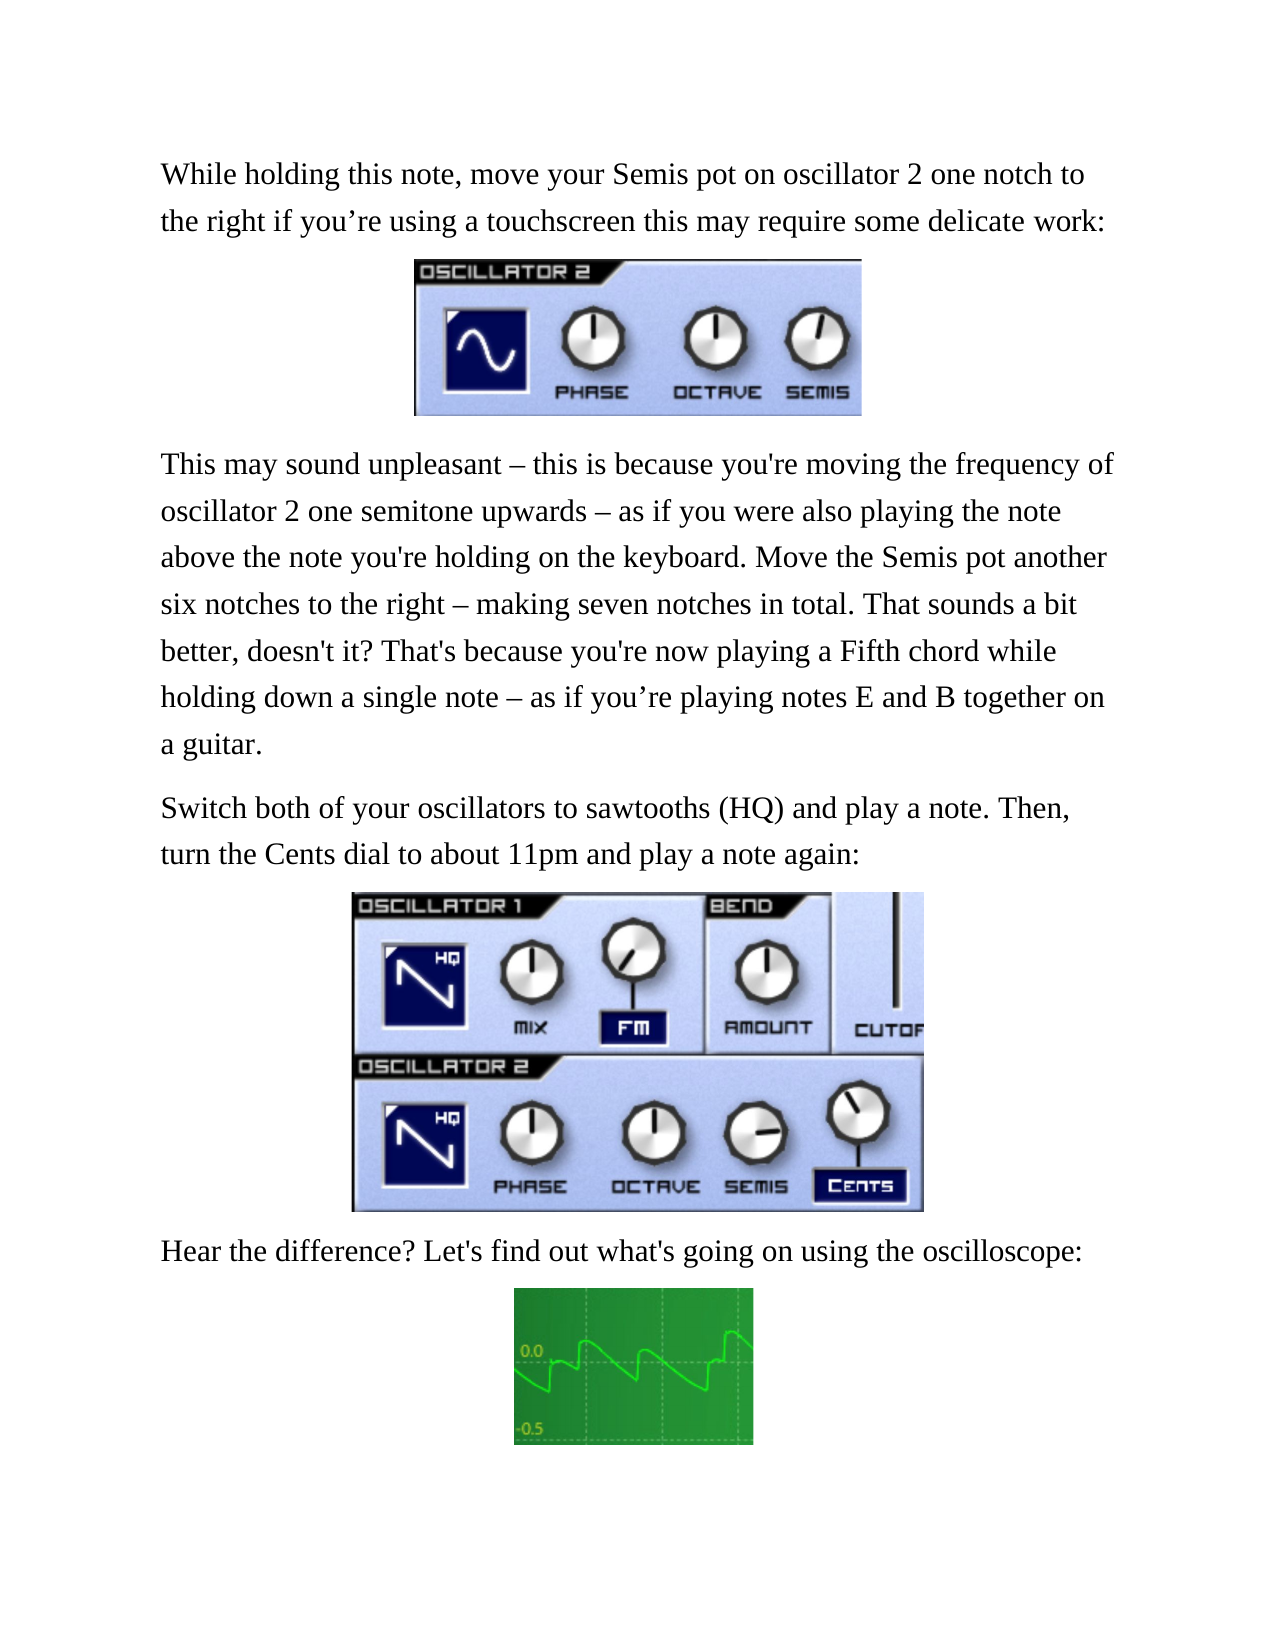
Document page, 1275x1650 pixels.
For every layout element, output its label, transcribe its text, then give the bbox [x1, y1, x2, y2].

text While holding this note, move your Semis pot on oscillator 2 one notch to the right if you’re using a touchscreen this may require some delicate work: [160, 155, 1107, 238]
picture [514, 1288, 754, 1445]
text This may sound unpleasant – this is because you're moving the frequency of oscillator 2 one semitone upwards – as if you were also playing the note above the note you're holding on the keyboard. Move the Semis pot another six notches to the right – making seven notches in total. That sounds a bit better, doesn't it? That's because you're now playing a Fifth chord while holding down a single note – as if you’re playing notes E and B together on a guitar. [160, 276, 1115, 761]
picture [414, 259, 862, 276]
text Switch both of your oscillators to sawtooths (HQ) and play a note. Then, turn the Cents dial to about 11pm and play a note again: [160, 789, 1106, 871]
picture [351, 892, 924, 911]
text Hear the difference? Let's find out what's going on using the oscilloscope: [160, 911, 1275, 1268]
